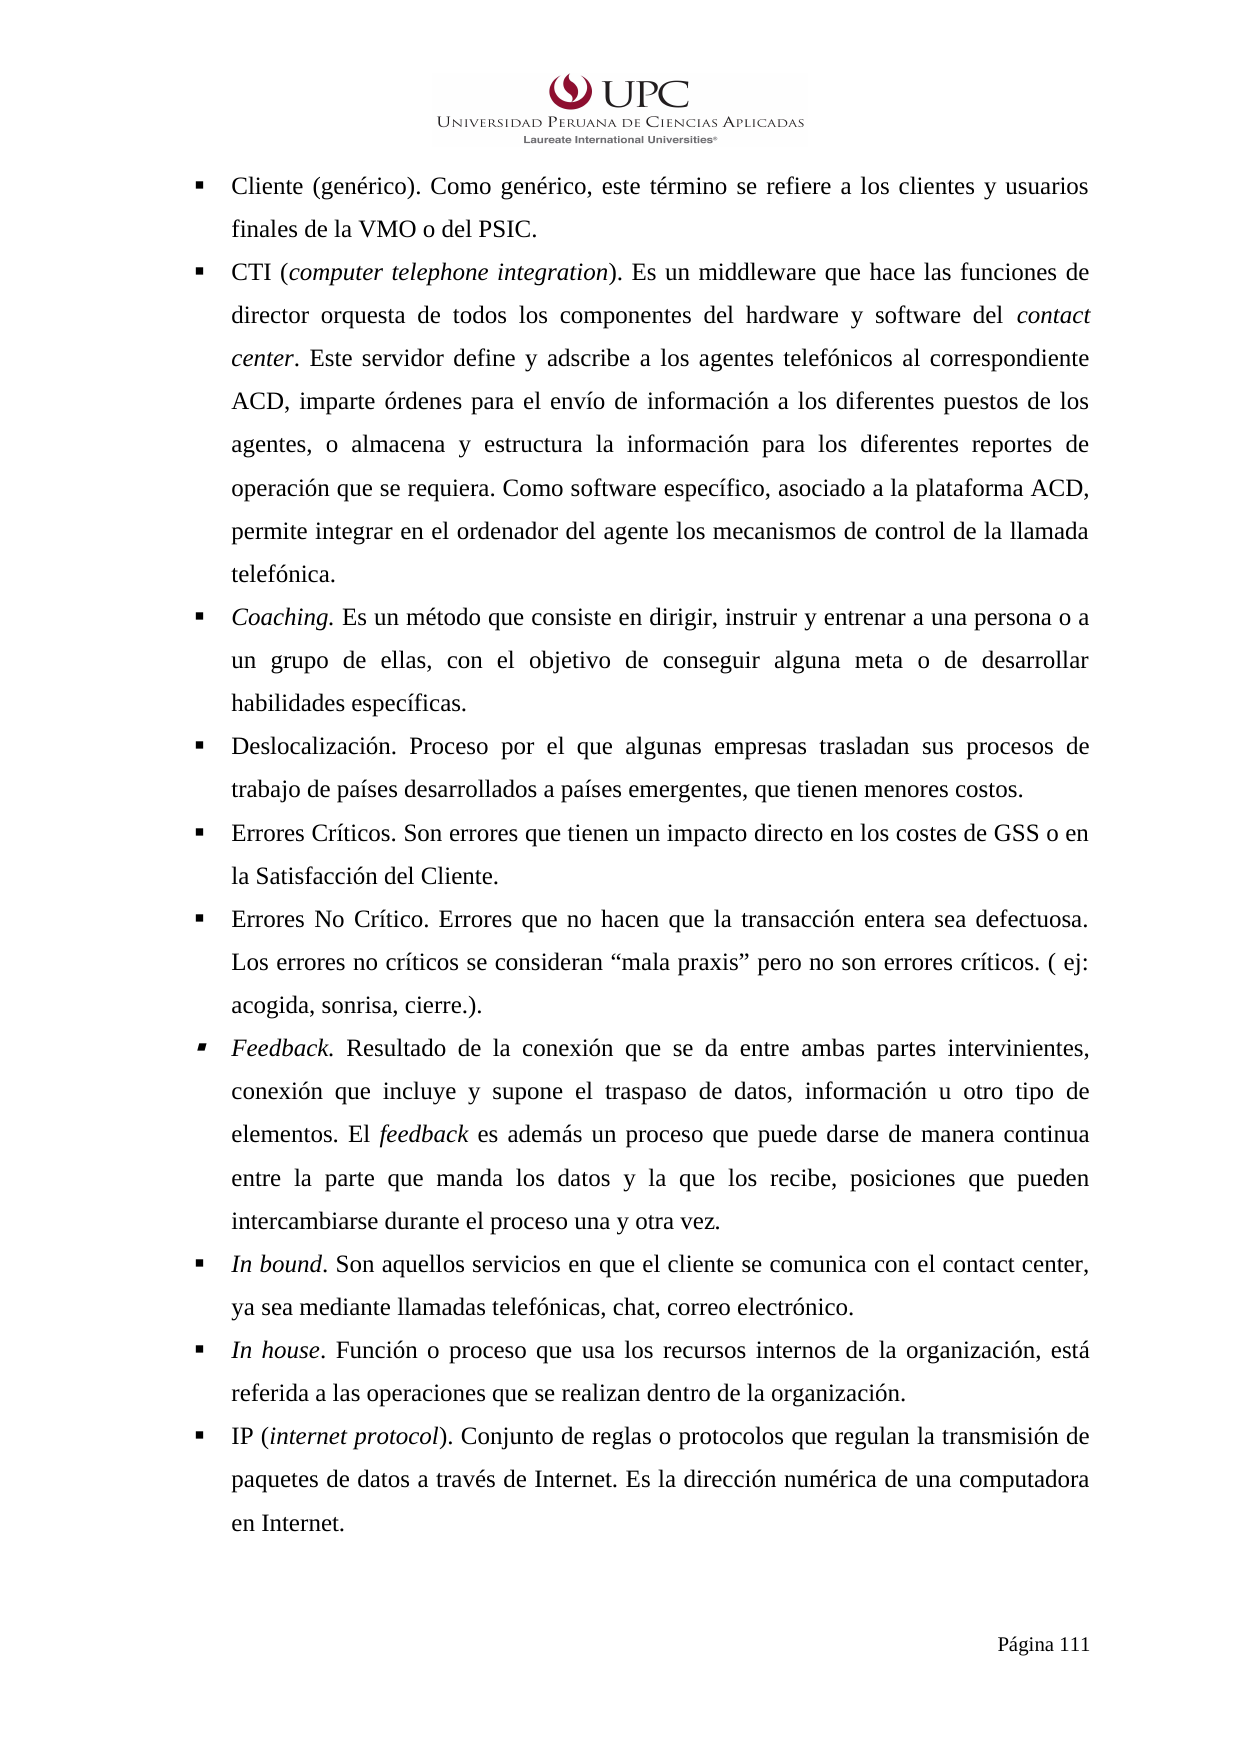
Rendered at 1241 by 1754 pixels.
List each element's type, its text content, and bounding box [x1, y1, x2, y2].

list Feedback. Resultado de la conexión que se da entre ambas partes intervinientes, conexión que incluye y supone el traspaso de datos, información u otro tipo de elementos. El feedback es además un proceso que puede darse de manera continua entre la parte que manda los datos y la que los recibe, posiciones que pueden intercambiarse durante el proceso una y otra vez. [194, 1033, 1090, 1234]
list CTI (computer telephone integration). Es un middleware que hace las funciones de director orquesta de todos los componentes del hardware y software del contact center. Este servidor define y adscribe a los agentes telefónicos al correspondiente ACD, imparte órdenes para el envío de información a los diferentes puestos de los agentes, o almacena y estructura la información para los diferentes reportes de operación que se requiera. Como software específico, asociado a la plataforma ACD, permite integrar en el ordenador del agente los mecanismos de control de la llamada telefónica. [194, 257, 1090, 588]
list Cliente (genérico). Como genérico, este término se refiere a los clientes y usuarios finales de la VMO o del PSIC. [194, 171, 1090, 243]
list IP (internet protocol). Conjunto de reglas o protocolos que regulan la transmisión de paquetes de datos a través de Internet. Es la dirección numérica de una computadora en Internet. [194, 1421, 1090, 1536]
list Deslocalización. Proceso por el que algunas empresas trasladan sus procesos de trabajo de países desarrollados a países emergentes, que tienen menores costos. [194, 731, 1090, 803]
list In bound. Son aquellos servicios en que el cliente se comunica con el contact center, ya sea mediante llamadas telefónicas, chat, correo electrónico. [194, 1249, 1090, 1321]
list Coaching. Es un método que consiste en dirigir, instruir y entrenar a una persona o a un grupo de ellas, con el objetivo de conseguir alguna meta o de desarrollar habilidades específicas. [194, 602, 1090, 717]
list Errores Críticos. Son errores que tienen un impacto directo en los costes de GSS o en la Satisfacción del Cliente. [194, 818, 1090, 889]
list In house. Función o proceso que usa los recursos internos de la organización, está referida a las operaciones que se realizan dentro de la organización. [194, 1335, 1090, 1407]
list Errores No Crítico. Errores que no hacen que la transacción entera sea defectuosa. Los errores no críticos se consideran “mala praxis” pero no son errores críticos. ( ej: acogida, sonrisa, cierre.). [194, 904, 1090, 1019]
picture [432, 73, 808, 147]
